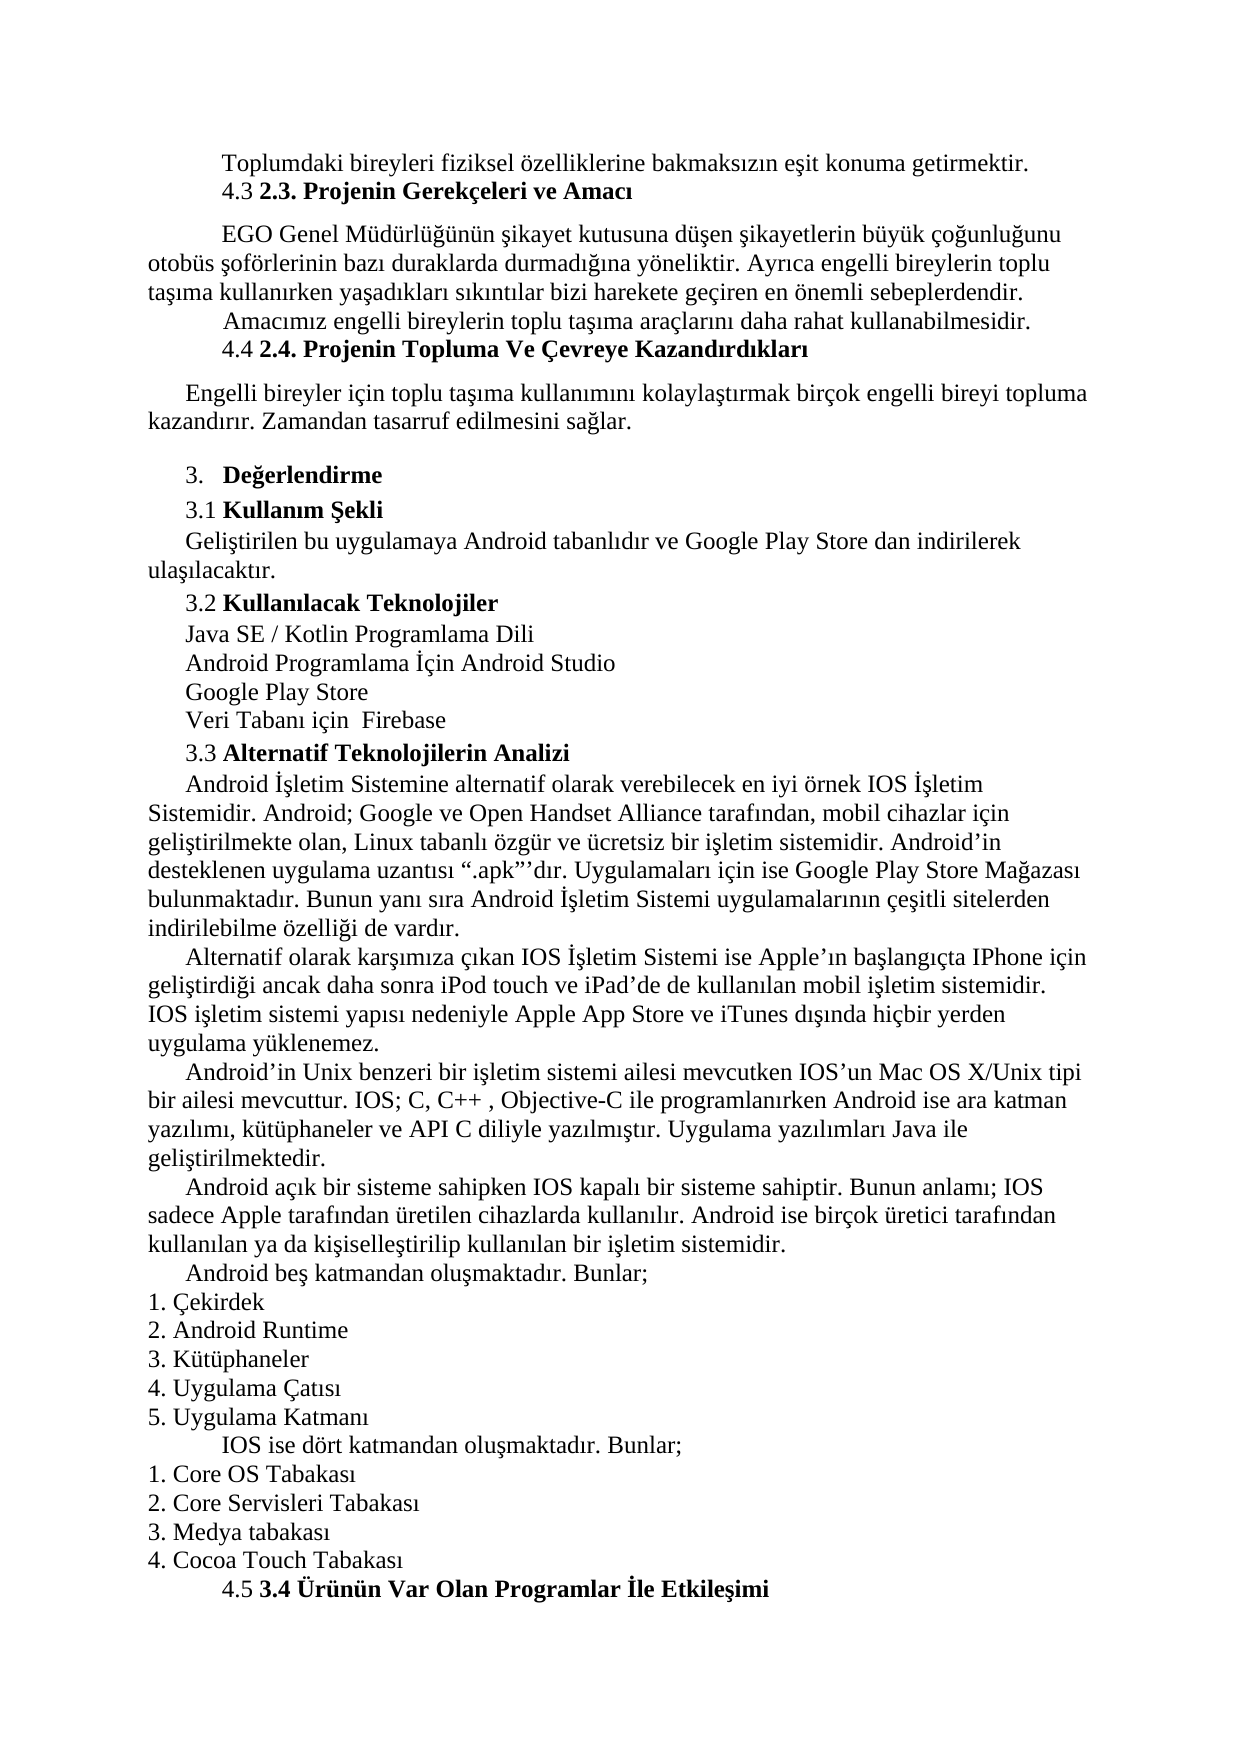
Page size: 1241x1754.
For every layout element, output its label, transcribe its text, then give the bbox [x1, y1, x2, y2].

text 1. Core OS Tabakası [148, 1459, 1093, 1488]
text 3. Kütüphaneler [148, 1344, 1093, 1373]
subtitle Alternatif Teknolojilerin Analizi [185, 738, 1093, 767]
text 4. Uygulama Çatısı [148, 1373, 1093, 1402]
text Google Play Store [148, 677, 1093, 705]
text Android’in Unix benzeri bir işletim sistemi ailesi mevcutken IOS’un Mac OS X/Unix tipi bir ailesi mevcuttur. IOS; C, C++ , Objective-C ile programlanırken Android ise ara katman yazılımı, kütüphaneler ve API C diliyle yazılmıştır. Uygulama yazılımları Java ile geliştirilmektedir. [148, 1057, 1093, 1172]
text IOS ise dört katmandan oluşmaktadır. Bunlar; [148, 1431, 1093, 1459]
text 2. Core Servisleri Tabakası [148, 1488, 1093, 1517]
text Alternatif olarak karşımıza çıkan IOS İşletim Sistemi ise Apple’ın başlangıçta IPhone için geliştirdiği ancak daha sonra iPod touch ve iPad’de de kullanılan mobil işletim sistemidir. IOS işletim sistemi yapısı nedeniyle Apple App Store ve iTunes dışında hiçbir yerden uygulama yüklenemez. [148, 942, 1093, 1057]
text 1. Çekirdek [148, 1287, 1093, 1316]
text Veri Tabanı için Firebase [148, 705, 1093, 734]
subtitle Kullanılacak Teknolojiler [185, 588, 1093, 617]
text 4. Cocoa Touch Tabakası [148, 1546, 1093, 1574]
subtitle Değerlendirme [185, 460, 1093, 489]
subtitle 3.4 Ürünün Var Olan Programlar İle Etkileşimi [222, 1574, 1093, 1603]
text Geliştirilen bu uygulamaya Android tabanlıdır ve Google Play Store dan indirilerek ulaşılacaktır. [148, 526, 1093, 584]
text EGO Genel Müdürlüğünün şikayet kutusuna düşen şikayetlerin büyük çoğunluğunu otobüs şoförlerinin bazı duraklarda durmadığına yöneliktir. Ayrıca engelli bireylerin toplu taşıma kullanırken yaşadıkları sıkıntılar bizi harekete geçiren en önemli sebeplerdendir. [148, 219, 1093, 306]
text 3. Medya tabakası [148, 1517, 1093, 1546]
text Android Programlama İçin Android Studio [148, 648, 1093, 677]
subtitle 2.3. Projenin Gerekçeleri ve Amacı [222, 176, 1093, 205]
text Android İşletim Sistemine alternatif olarak verebilecek en iyi örnek IOS İşletim Sistemidir. Android; Google ve Open Handset Alliance tarafından, mobil cihazlar için geliştirilmekte olan, Linux tabanlı özgür ve ücretsiz bir işletim sistemidir. Android’in desteklenen uygulama uzantısı “.apk”’dır. Uygulamaları için ise Google Play Store Mağazası bulunmaktadır. Bunun yanı sıra Android İşletim Sistemi uygulamalarının çeşitli sitelerden indirilebilme özelliği de vardır. [148, 769, 1093, 942]
text 5. Uygulama Katmanı [148, 1402, 1093, 1431]
text Toplumdaki bireyleri fiziksel özelliklerine bakmaksızın eşit konuma getirmektir. [148, 148, 1093, 176]
subtitle 2.4. Projenin Topluma Ve Çevreye Kazandırdıkları [222, 334, 1093, 363]
text Engelli bireyler için toplu taşıma kullanımını kolaylaştırmak birçok engelli bireyi topluma kazandırır. Zamandan tasarruf edilmesini sağlar. [148, 378, 1093, 435]
text Java SE / Kotlin Programlama Dili [148, 619, 1093, 648]
text Amacımız engelli bireylerin toplu taşıma araçlarını daha rahat kullanabilmesidir. [148, 306, 1093, 334]
text 2. Android Runtime [148, 1316, 1093, 1344]
text Android beş katmandan oluşmaktadır. Bunlar; [148, 1258, 1093, 1287]
text Android açık bir sisteme sahipken IOS kapalı bir sisteme sahiptir. Bunun anlamı; IOS sadece Apple tarafından üretilen cihazlarda kullanılır. Android ise birçok üretici tarafından kullanılan ya da kişiselleştirilip kullanılan bir işletim sistemidir. [148, 1172, 1093, 1258]
subtitle Kullanım Şekli [185, 495, 1093, 524]
